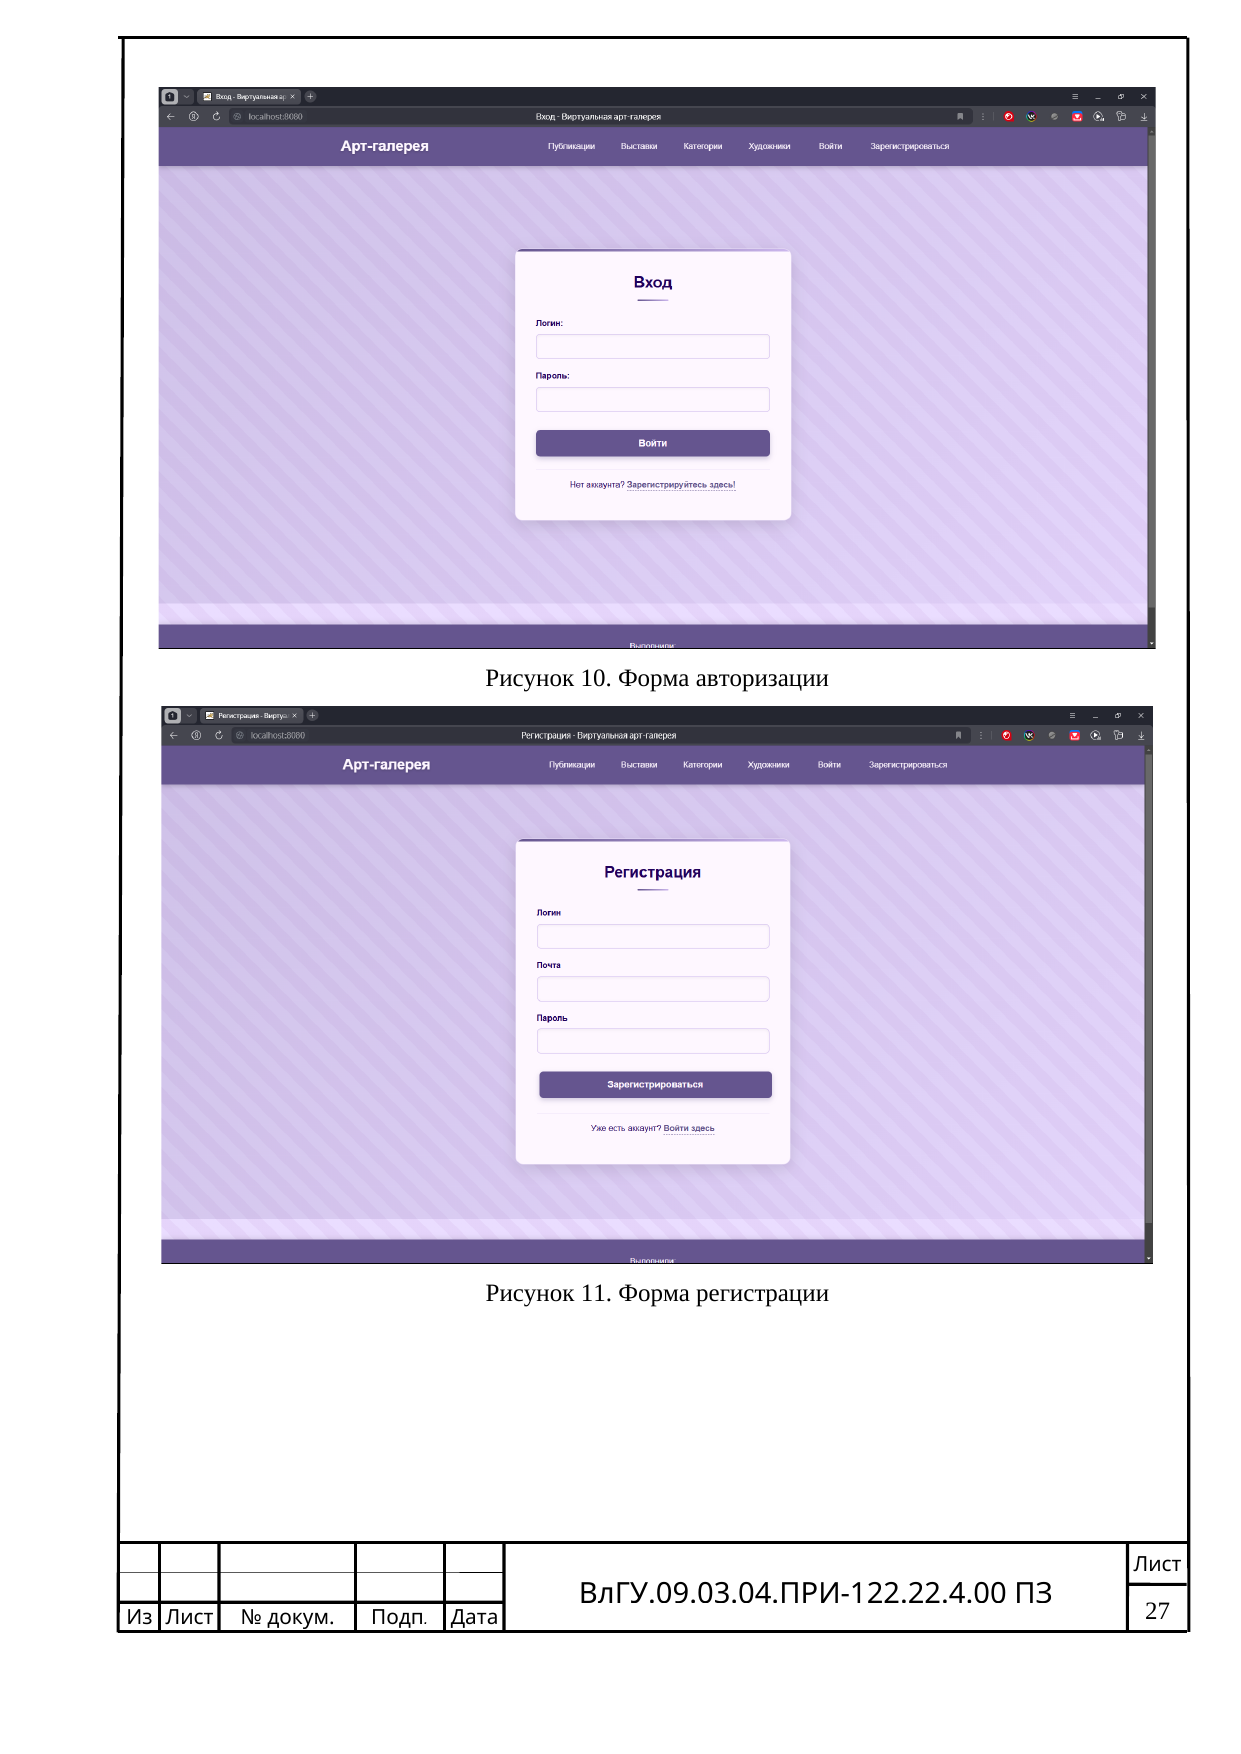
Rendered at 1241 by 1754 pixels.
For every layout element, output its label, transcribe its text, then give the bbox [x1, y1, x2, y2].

text Рисунок 10. Форма авторизации [133, 663, 1181, 692]
picture [161, 706, 1153, 1264]
text Рисунок 11. Форма регистрации [133, 1278, 1181, 1307]
picture [158, 87, 1156, 649]
